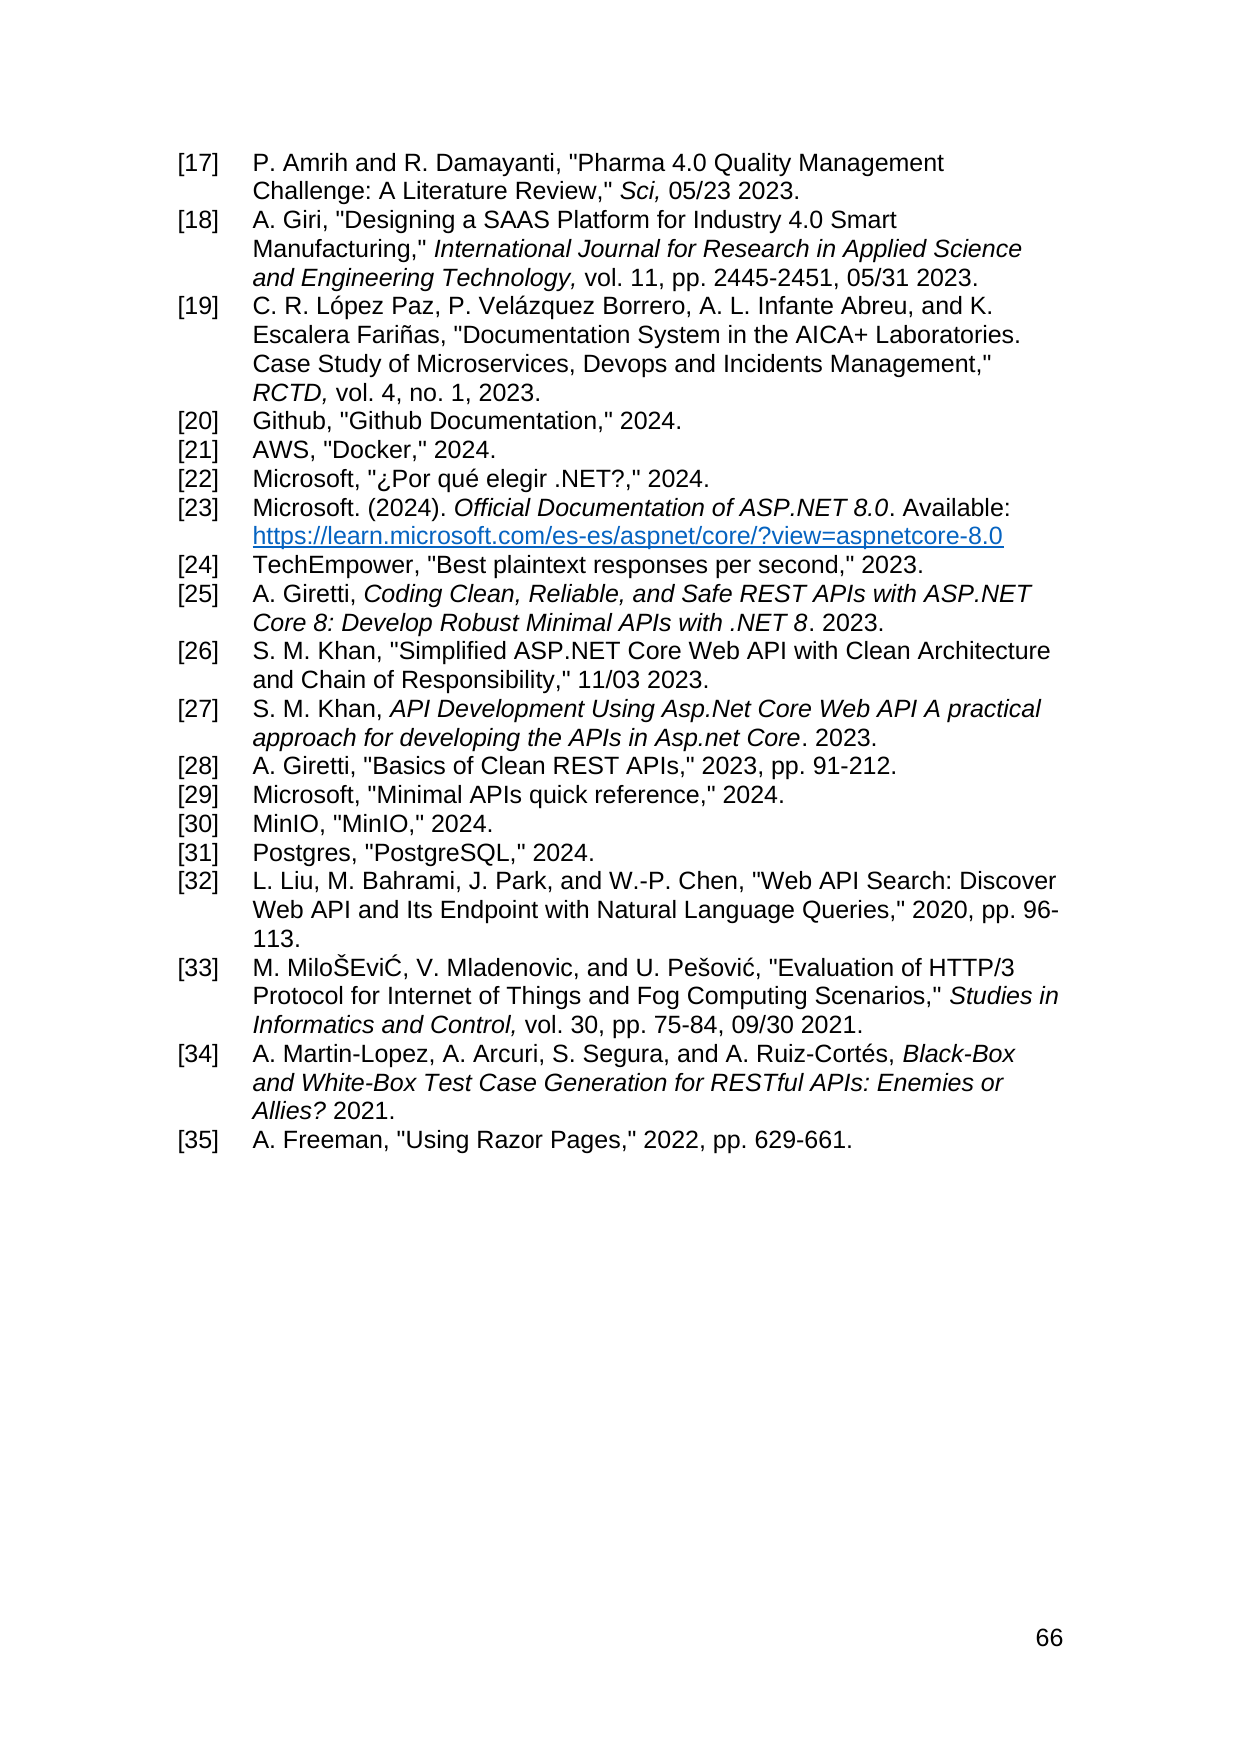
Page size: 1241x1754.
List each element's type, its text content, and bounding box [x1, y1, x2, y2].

text [20] Github, "Github Documentation," 2024. [177, 406, 1063, 435]
text [30] MinIO, "MinIO," 2024. [177, 809, 1063, 838]
text [23] Microsoft. (2024). Official Documentation of ASP.NET 8.0. Available: https://learn.microsoft.com/es-es/aspnet/core/?view=aspnetcore-8.0 [177, 493, 1063, 550]
text [31] Postgres, "PostgreSQL," 2024. [177, 838, 1063, 866]
text [29] Microsoft, "Minimal APIs quick reference," 2024. [177, 780, 1063, 809]
text [32] L. Liu, M. Bahrami, J. Park, and W.-P. Chen, "Web API Search: Discover Web API and Its Endpoint with Natural Language Queries," 2020, pp. 96-113. [177, 866, 1063, 953]
text [28] A. Giretti, "Basics of Clean REST APIs," 2023, pp. 91-212. [177, 751, 1063, 780]
text [17] P. Amrih and R. Damayanti, "Pharma 4.0 Quality Management Challenge: A Literature Review," Sci, 05/23 2023. [177, 148, 1063, 205]
text [26] S. M. Khan, "Simplified ASP.NET Core Web API with Clean Architecture and Chain of Responsibility," 11/03 2023. [177, 636, 1063, 694]
text [27] S. M. Khan, API Development Using Asp.Net Core Web API A practical approach for developing the APIs in Asp.net Core. 2023. [177, 694, 1063, 751]
text [18] A. Giri, "Designing a SAAS Platform for Industry 4.0 Smart Manufacturing," International Journal for Research in Applied Science and Engineering Technology, vol. 11, pp. 2445-2451, 05/31 2023. [177, 205, 1063, 291]
text [24] TechEmpower, "Best plaintext responses per second," 2023. [177, 550, 1063, 579]
text [19] C. R. López Paz, P. Velázquez Borrero, A. L. Infante Abreu, and K. Escalera Fariñas, "Documentation System in the AICA+ Laboratories. Case Study of Microservices, Devops and Incidents Management," RCTD, vol. 4, no. 1, 2023. [177, 291, 1063, 406]
text [35] A. Freeman, "Using Razor Pages," 2022, pp. 629-661. [177, 1125, 1063, 1154]
text [21] AWS, "Docker," 2024. [177, 435, 1063, 464]
text [22] Microsoft, "¿Por qué elegir .NET?," 2024. [177, 464, 1063, 493]
text [33] M. MiloŠEviĆ, V. Mladenovic, and U. Pešović, "Evaluation of HTTP/3 Protocol for Internet of Things and Fog Computing Scenarios," Studies in Informatics and Control, vol. 30, pp. 75-84, 09/30 2021. [177, 953, 1063, 1039]
text [25] A. Giretti, Coding Clean, Reliable, and Safe REST APIs with ASP.NET Core 8: Develop Robust Minimal APIs with .NET 8. 2023. [177, 579, 1063, 636]
text [34] A. Martin-Lopez, A. Arcuri, S. Segura, and A. Ruiz-Cortés, Black-Box and White-Box Test Case Generation for RESTful APIs: Enemies or Allies? 2021. [177, 1039, 1063, 1125]
